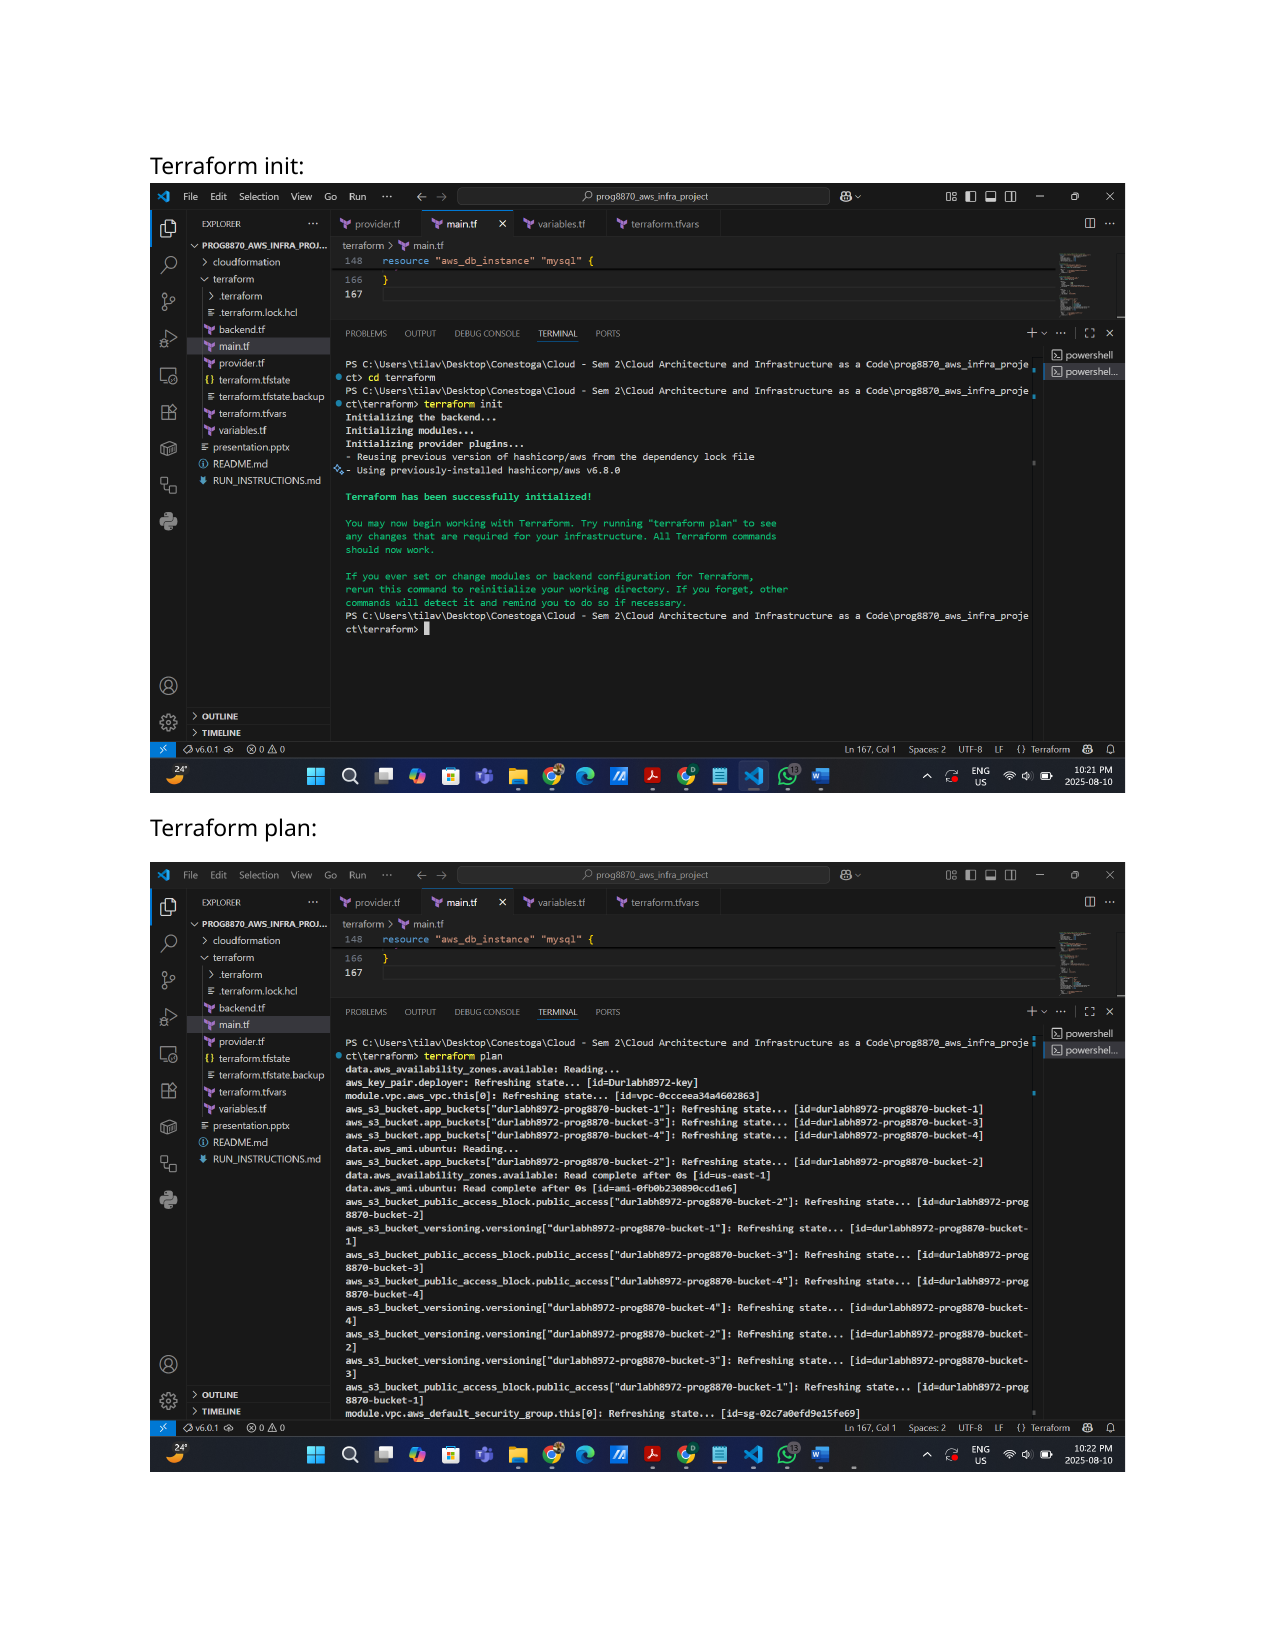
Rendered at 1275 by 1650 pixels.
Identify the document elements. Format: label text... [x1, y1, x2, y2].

text Terraform init: [150, 150, 1125, 183]
text Terraform plan: [150, 812, 1125, 843]
picture [150, 183, 1125, 793]
picture [150, 862, 1125, 1472]
